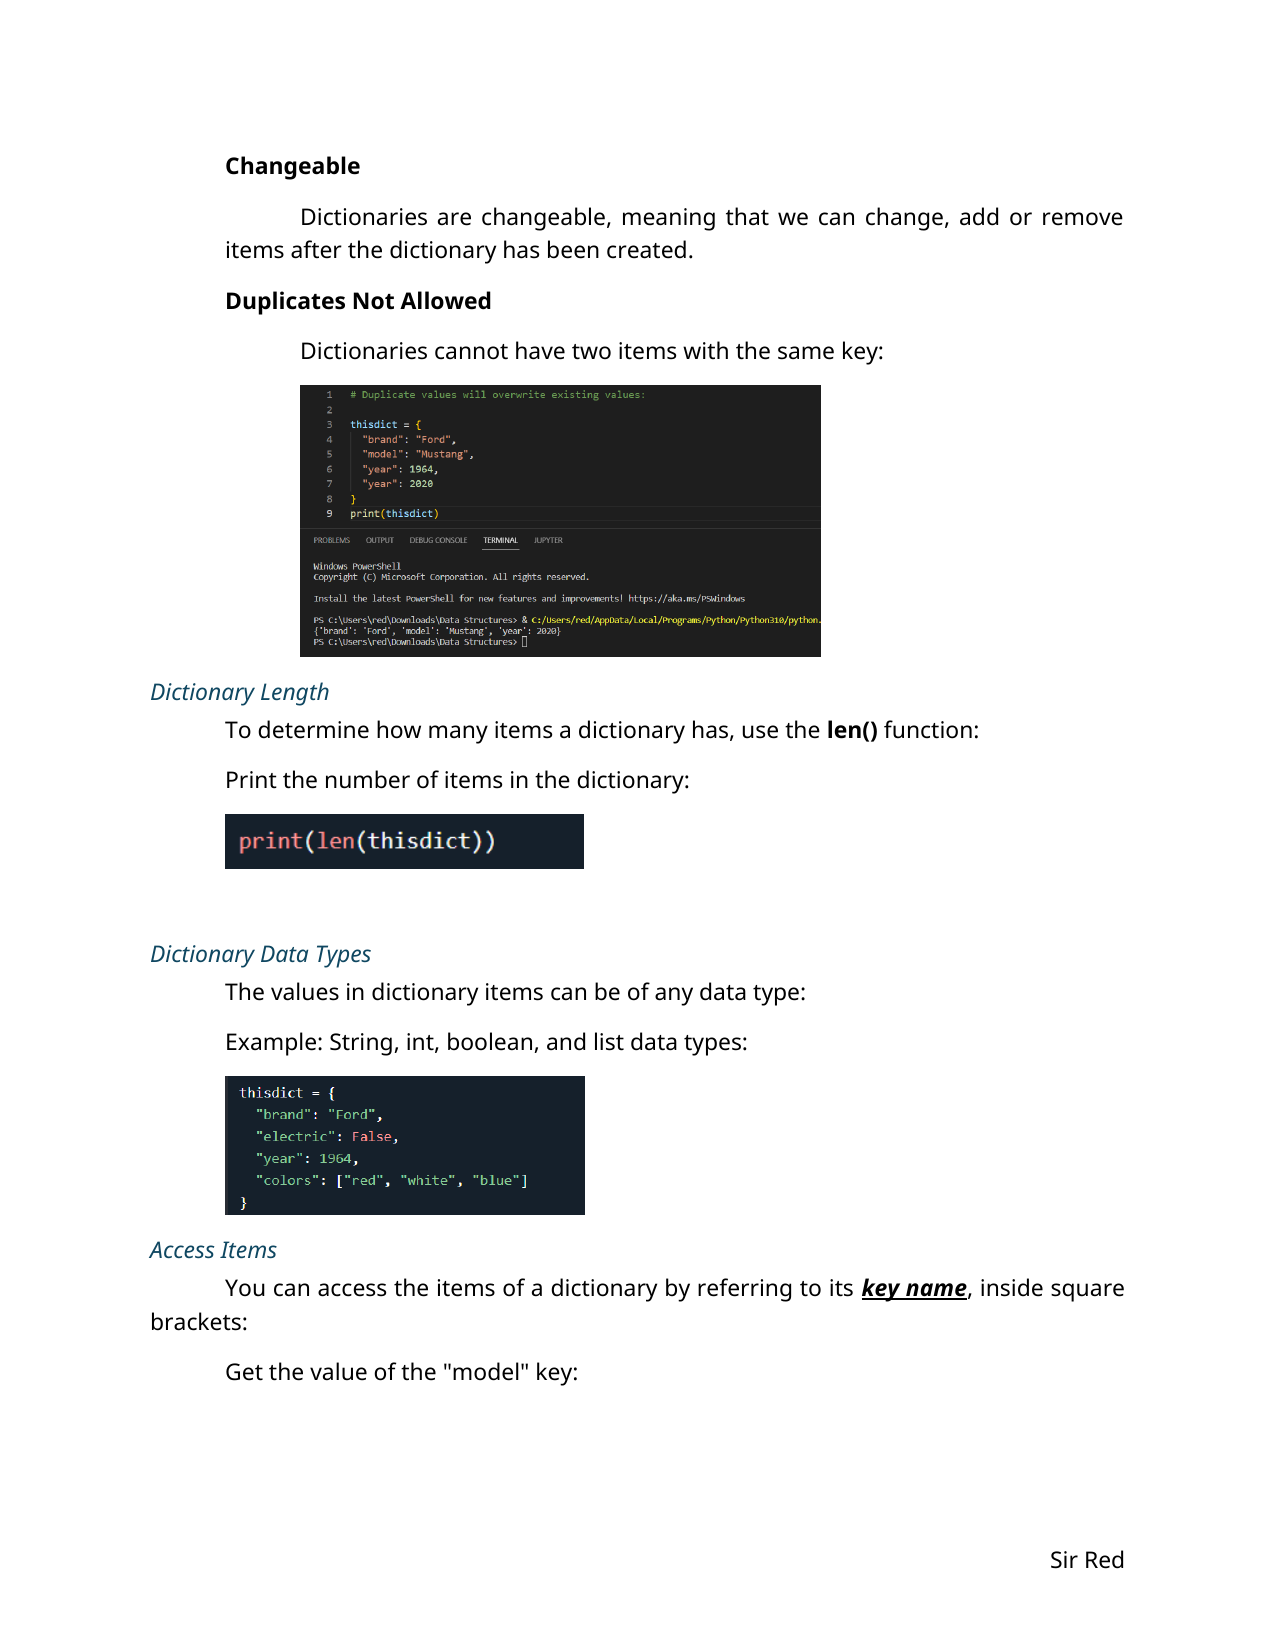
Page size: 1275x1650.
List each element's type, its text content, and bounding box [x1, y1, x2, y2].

text The values in dictionary items can be of any data type: [150, 976, 1125, 1007]
picture [225, 814, 584, 869]
text Print the number of items in the dictionary: [150, 764, 1125, 795]
text Duplicates Not Allowed [150, 284, 1125, 316]
text To determine how many items a dictionary has, use the len() function: [150, 714, 1125, 745]
text Changeable [150, 150, 1125, 181]
subtitle Dictionary Length [150, 676, 1125, 707]
subtitle Dictionary Data Types [150, 938, 1125, 969]
text Dictionaries cannot have two items with the same key: [150, 335, 1125, 366]
text Example: String, int, boolean, and list data types: [150, 1026, 1125, 1057]
picture [300, 385, 821, 657]
picture [225, 1076, 585, 1215]
text Dictionaries are changeable, meaning that we can change, add or remove items after the dictionary has been created. [225, 200, 1125, 265]
text You can access the items of a dictionary by referring to its key name, inside square brackets: [150, 1272, 1125, 1337]
subtitle Access Items [150, 1234, 1125, 1265]
text Get the value of the "model" key: [150, 1356, 1125, 1387]
